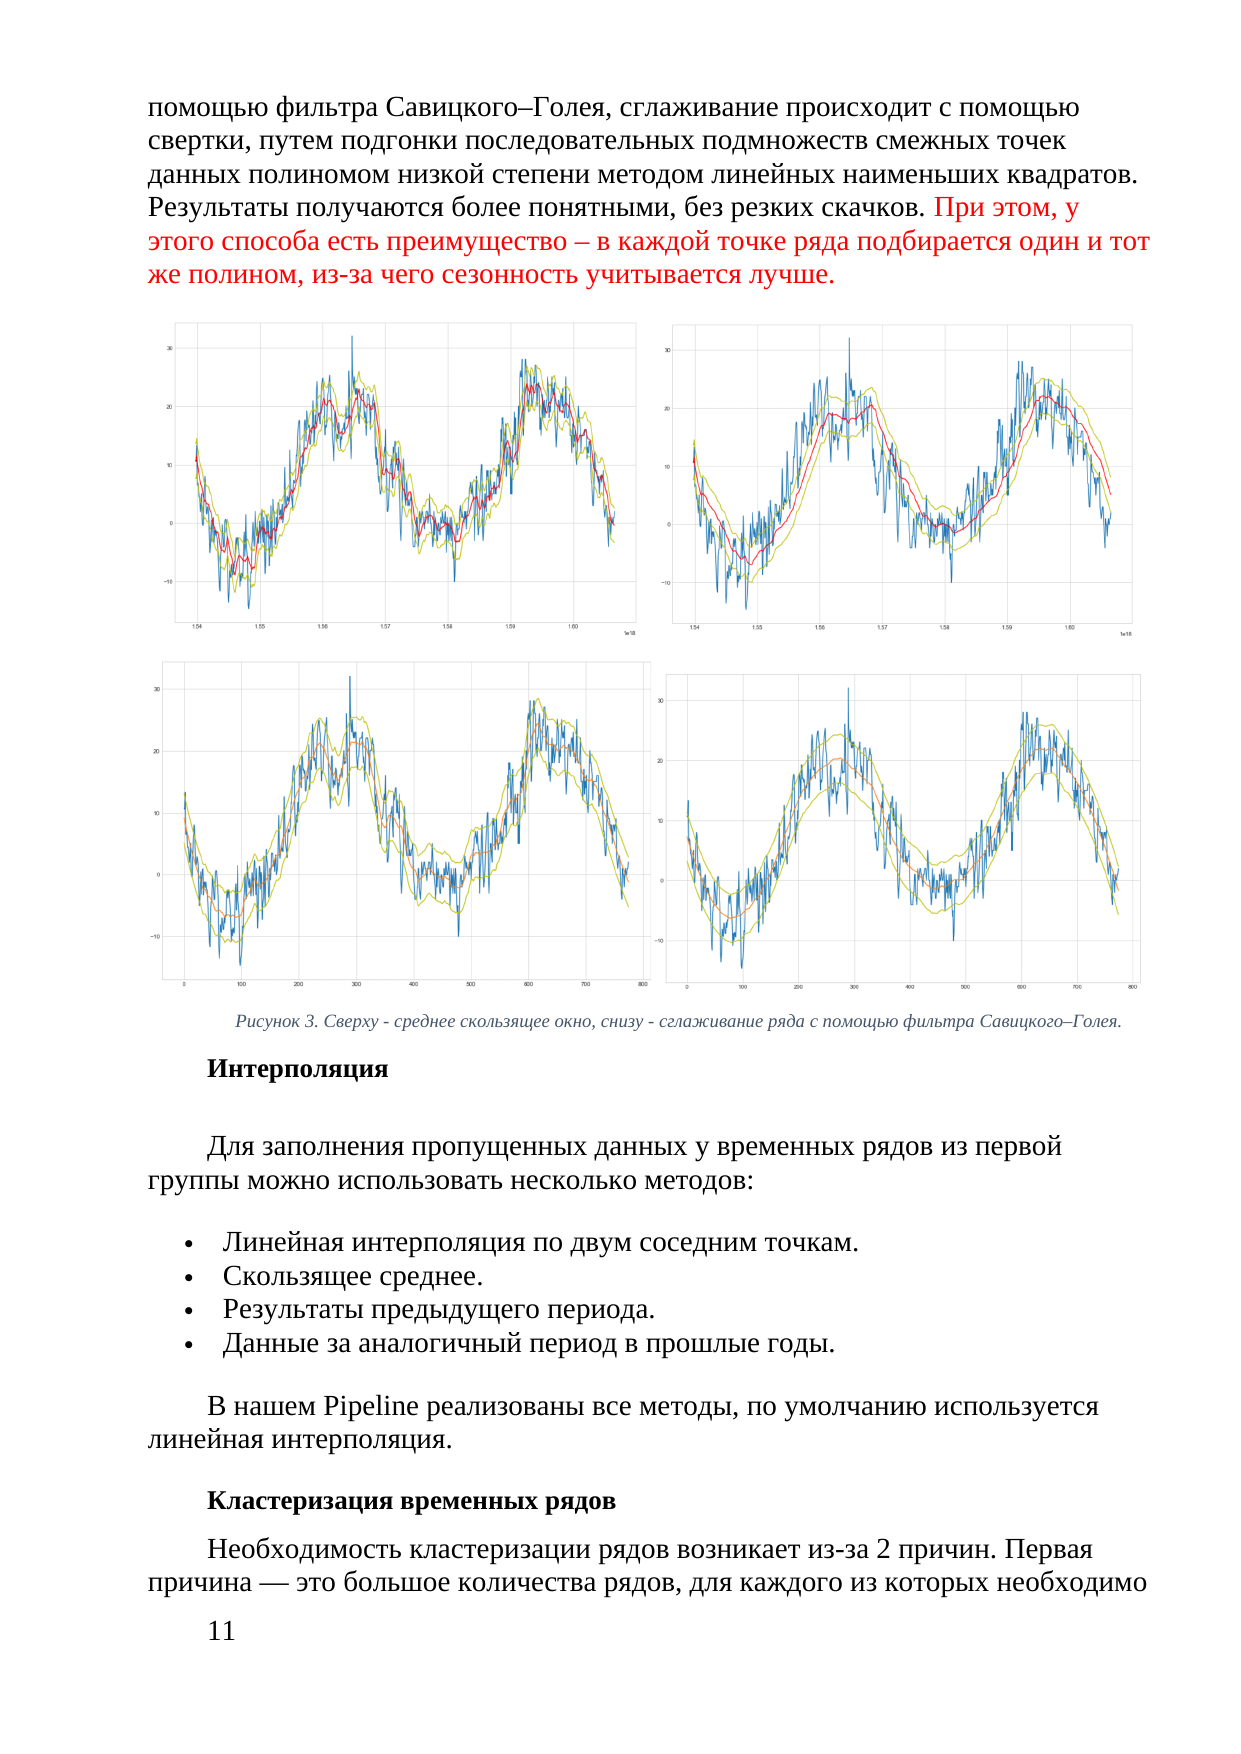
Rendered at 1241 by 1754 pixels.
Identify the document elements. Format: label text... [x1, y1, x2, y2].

picture [147, 657, 1150, 994]
list Результаты предыдущего периода. [185, 1292, 1152, 1325]
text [148, 89, 1152, 290]
picture [655, 320, 1142, 641]
picture [155, 319, 648, 641]
text Рисунок . Сверху - среднее скользящее окно, снизу - сглаживание ряда с помощью фильтра Савицкого–Голея. [148, 1010, 1152, 1032]
list Линейная интерполяция по двум соседним точкам. [185, 1224, 1152, 1258]
subtitle Интерполяция [148, 1052, 1152, 1083]
subtitle Кластеризация временных рядов [148, 1484, 1152, 1515]
list Данные за аналогичный период в прошлые годы. [185, 1325, 1152, 1359]
list Скользящее среднее. [185, 1258, 1152, 1292]
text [148, 1531, 1152, 1598]
text В нашем Pipeline реализованы все методы, по умолчанию используется линейная интерполяция. [148, 1388, 1152, 1455]
text Для заполнения пропущенных данных у временных рядов из первой группы можно использовать несколько методов: [148, 1128, 1152, 1195]
